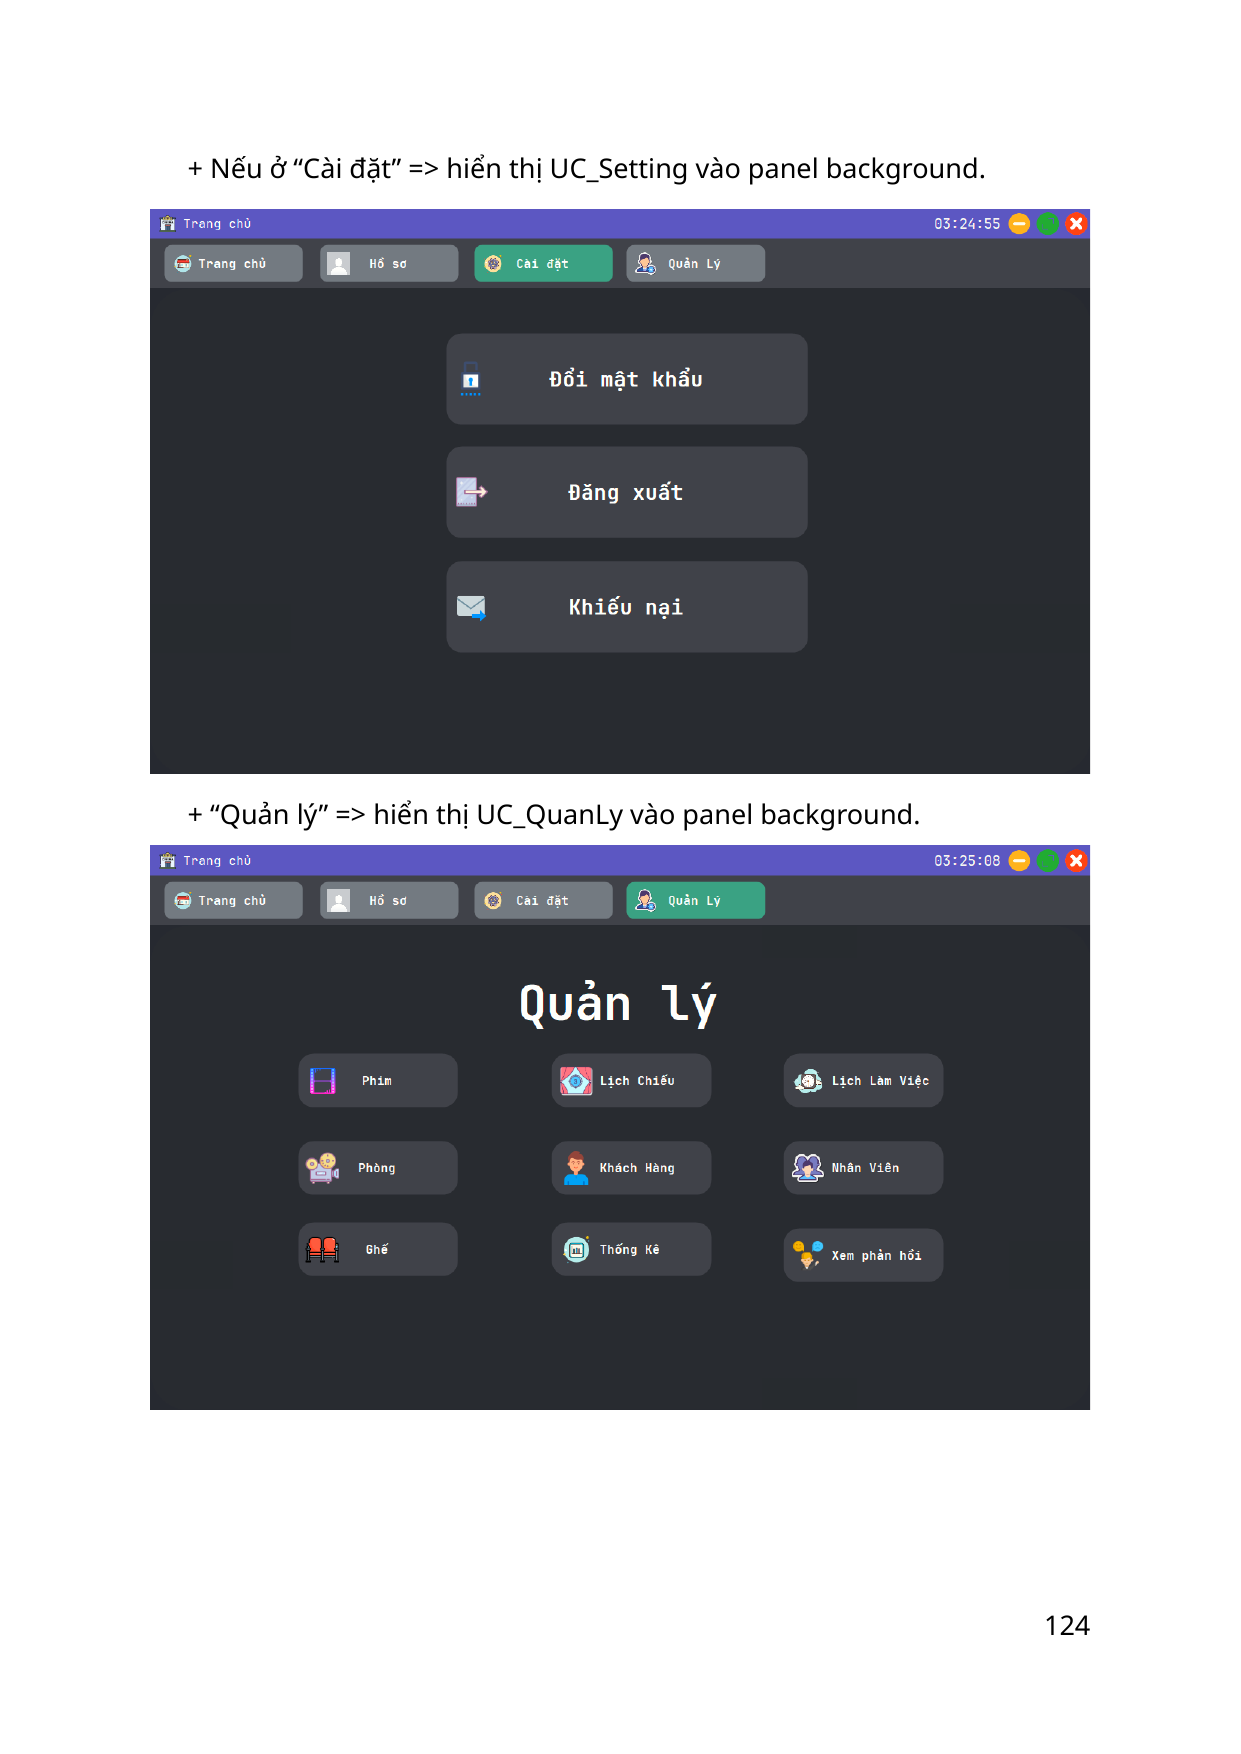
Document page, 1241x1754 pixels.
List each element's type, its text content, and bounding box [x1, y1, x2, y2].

picture [150, 209, 1091, 774]
text + Nếu ở “Cài đặt” => hiển thị UC_Setting vào panel background. [187, 150, 1090, 187]
picture [150, 845, 1091, 1410]
text + “Quản lý” => hiển thị UC_QuanLy vào panel background. [187, 795, 1090, 832]
